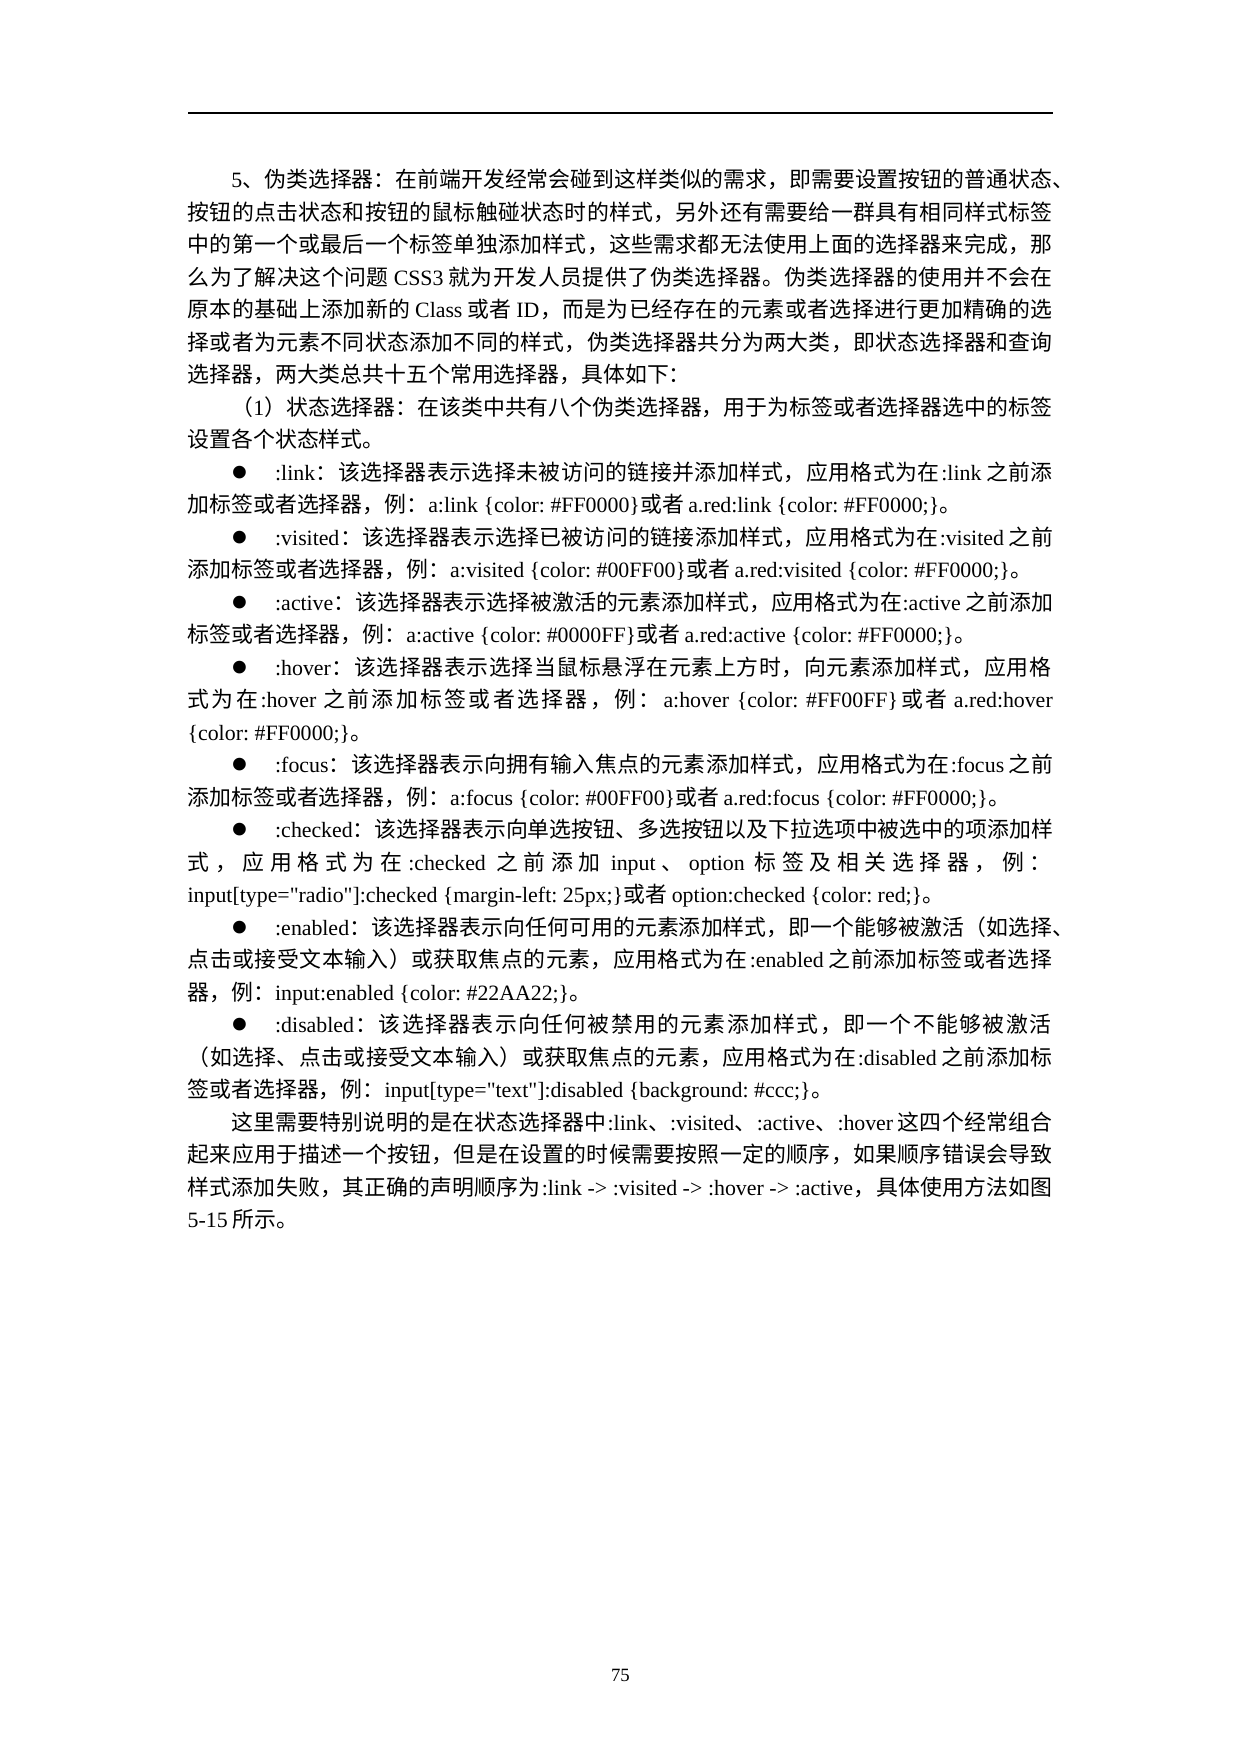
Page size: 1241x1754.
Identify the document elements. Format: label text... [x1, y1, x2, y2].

list :enabled：该选择器表示向任何可用的元素添加样式，即一个能够被激活（如选择、点击或接受文本输入）或获取焦点的元素，应用格式为在:enabled之前添加标签或者选择器，例：input:enabled {color: #22AA22;}。 [187, 909, 1053, 1007]
list :disabled：该选择器表示向任何被禁用的元素添加样式，即一个不能够被激活（如选择、点击或接受文本输入）或获取焦点的元素，应用格式为在:disabled之前添加标签或者选择器，例：input[type="text"]:disabled {background: #ccc;}。 [187, 1007, 1053, 1104]
list :hover：该选择器表示选择当鼠标悬浮在元素上方时，向元素添加样式，应用格式为在:hover之前添加标签或者选择器，例：a:hover {color: #FF00FF}或者a.red:hover {color: #FF0000;}。 [187, 649, 1053, 747]
text 这里需要特别说明的是在状态选择器中:link、:visited、:active、:hover这四个经常组合起来应用于描述一个按钮，但是在设置的时候需要按照一定的顺序，如果顺序错误会导致样式添加失败，其正确的声明顺序为:link -> :visited -> :hover -> :active，具体使用方法如图5-15所示。 [187, 1104, 1053, 1234]
list :link：该选择器表示选择未被访问的链接并添加样式，应用格式为在:link之前添加标签或者选择器，例：a:link {color: #FF0000}或者a.red:link {color: #FF0000;}。 [187, 454, 1053, 519]
list :focus：该选择器表示向拥有输入焦点的元素添加样式，应用格式为在:focus之前添加标签或者选择器，例：a:focus {color: #00FF00}或者a.red:focus {color: #FF0000;}。 [187, 747, 1053, 812]
text （1）状态选择器：在该类中共有八个伪类选择器，用于为标签或者选择器选中的标签设置各个状态样式。 [187, 389, 1053, 454]
list :checked：该选择器表示向单选按钮、多选按钮以及下拉选项中被选中的项添加样式，应用格式为在:checked之前添加input、option标签及相关选择器，例：input[type="radio"]:checked {margin-left: 25px;}或者option:checked {color: red;}。 [187, 812, 1053, 909]
list :active：该选择器表示选择被激活的元素添加样式，应用格式为在:active之前添加标签或者选择器，例：a:active {color: #0000FF}或者a.red:active {color: #FF0000;}。 [187, 584, 1053, 649]
list :visited：该选择器表示选择已被访问的链接添加样式，应用格式为在:visited之前添加标签或者选择器，例：a:visited {color: #00FF00}或者a.red:visited {color: #FF0000;}。 [187, 519, 1053, 584]
text 5、伪类选择器：在前端开发经常会碰到这样类似的需求，即需要设置按钮的普通状态、按钮的点击状态和按钮的鼠标触碰状态时的样式，另外还有需要给一群具有相同样式标签中的第一个或最后一个标签单独添加样式，这些需求都无法使用上面的选择器来完成，那么为了解决这个问题CSS3就为开发人员提供了伪类选择器。伪类选择器的使用并不会在原本的基础上添加新的Class或者ID，而是为已经存在的元素或者选择进行更加精确的选择或者为元素不同状态添加不同的样式，伪类选择器共分为两大类，即状态选择器和查询选择器，两大类总共十五个常用选择器，具体如下： [187, 162, 1053, 389]
